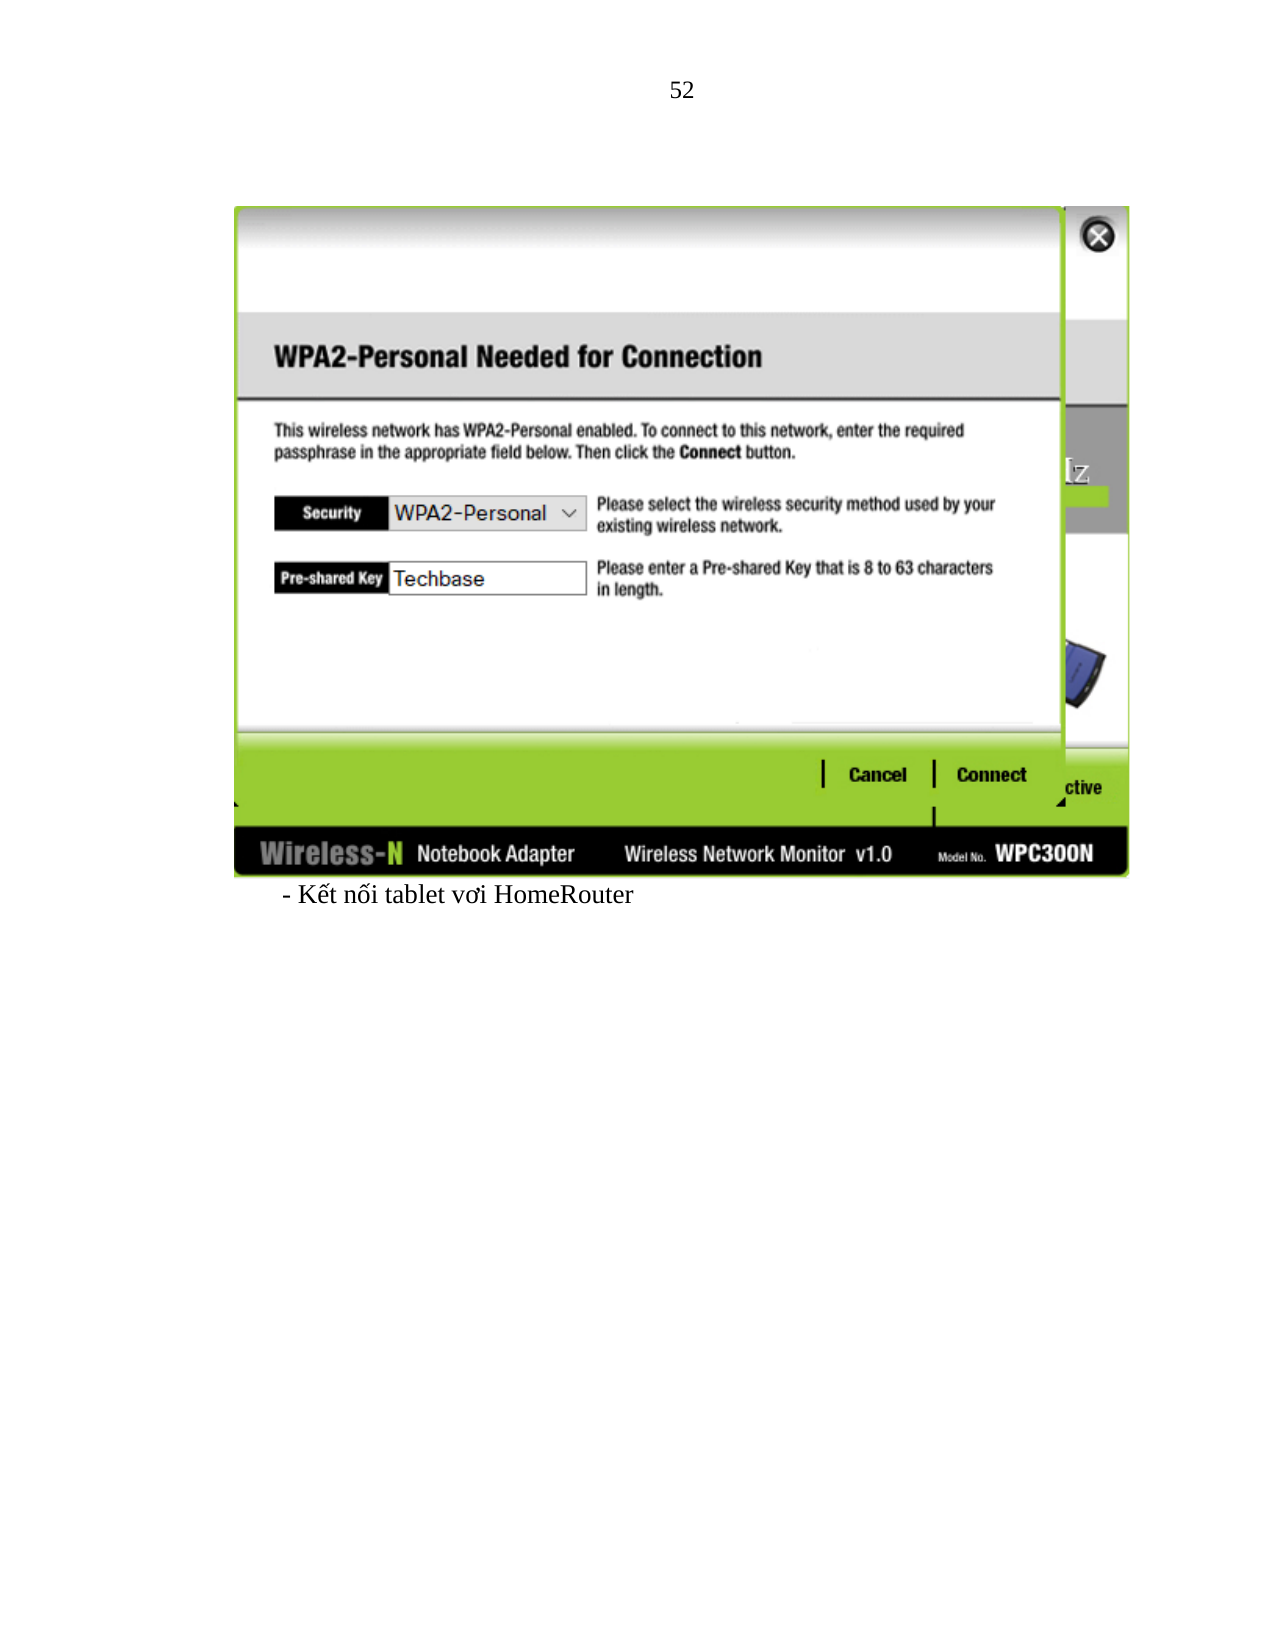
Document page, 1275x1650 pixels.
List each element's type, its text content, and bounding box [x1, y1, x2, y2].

text - Kết nối tablet vơi HomeRouter [207, 879, 1157, 910]
picture [234, 206, 1130, 879]
